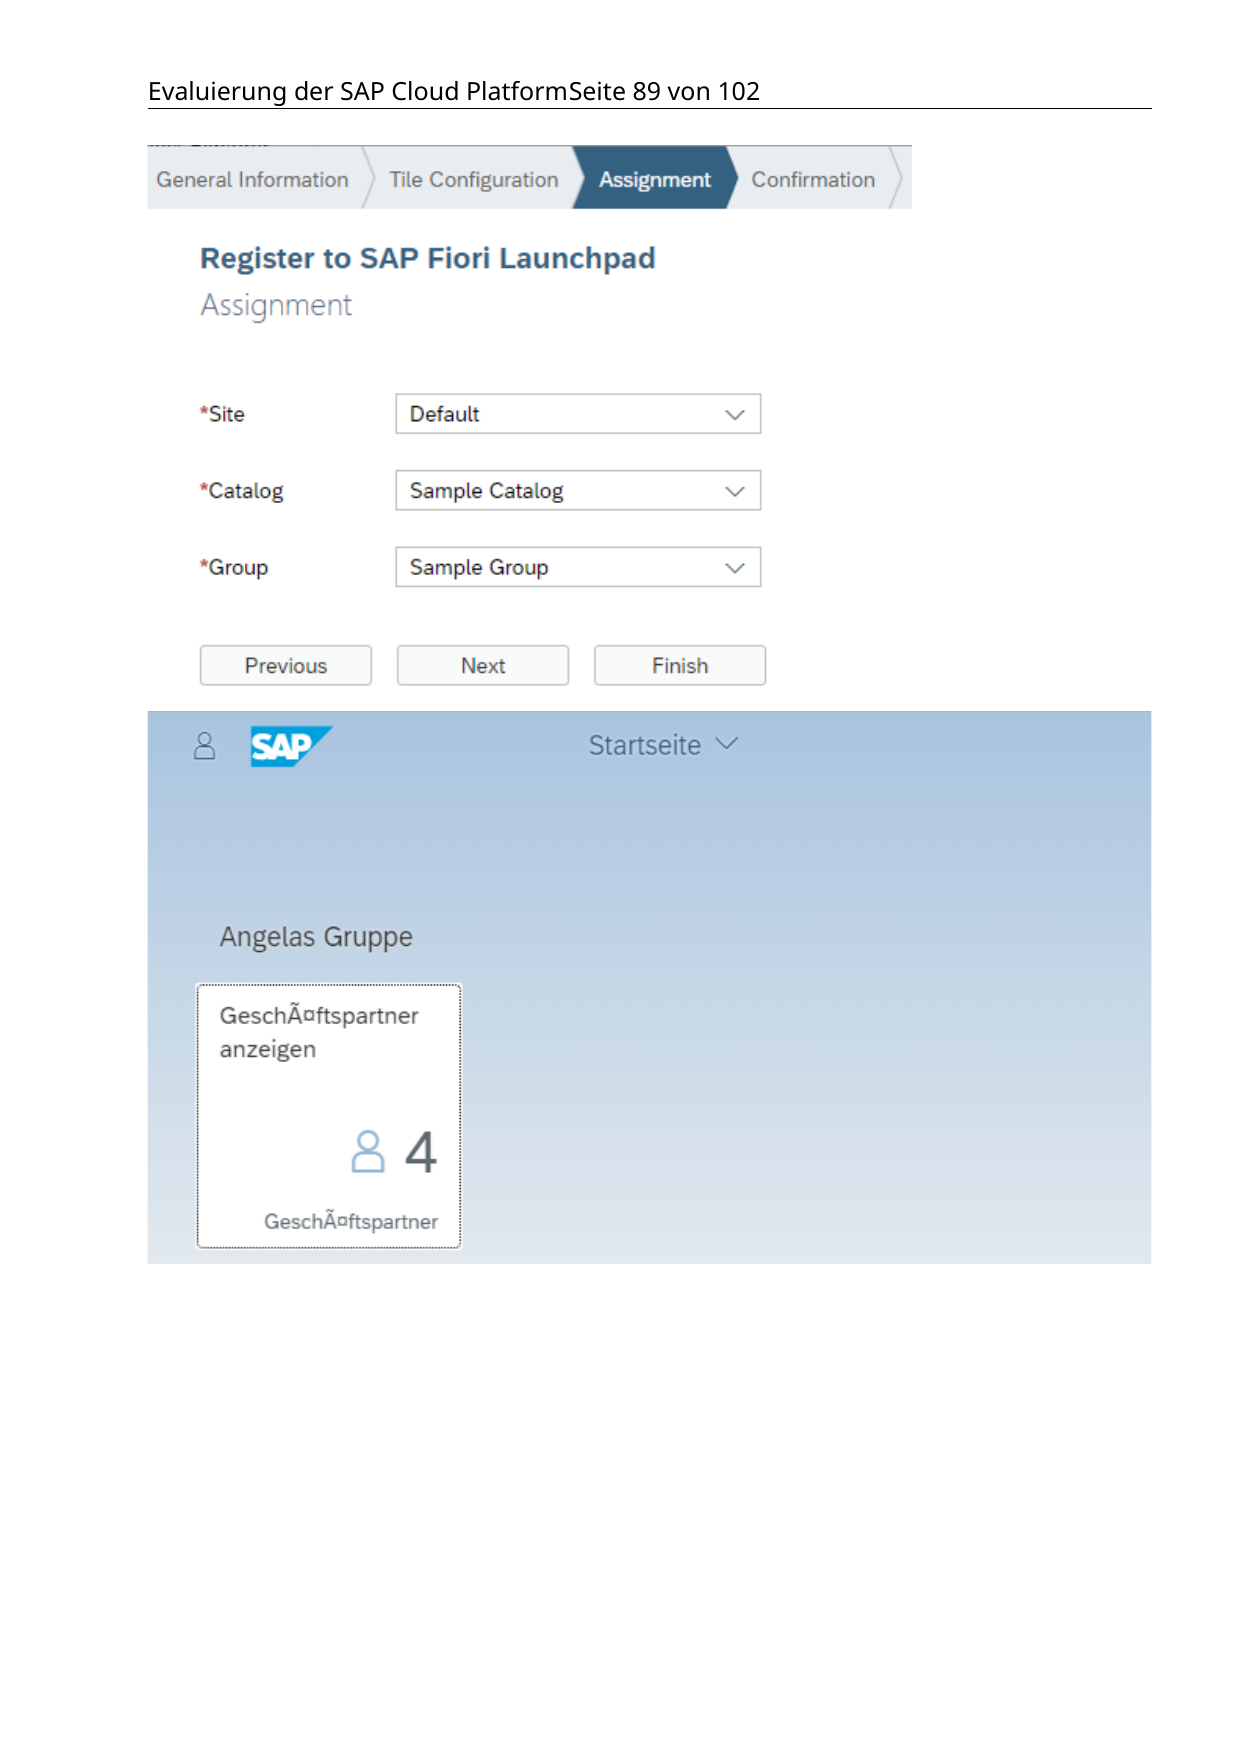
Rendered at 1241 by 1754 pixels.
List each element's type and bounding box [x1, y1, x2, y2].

picture [147, 711, 1152, 1264]
picture [147, 145, 912, 700]
